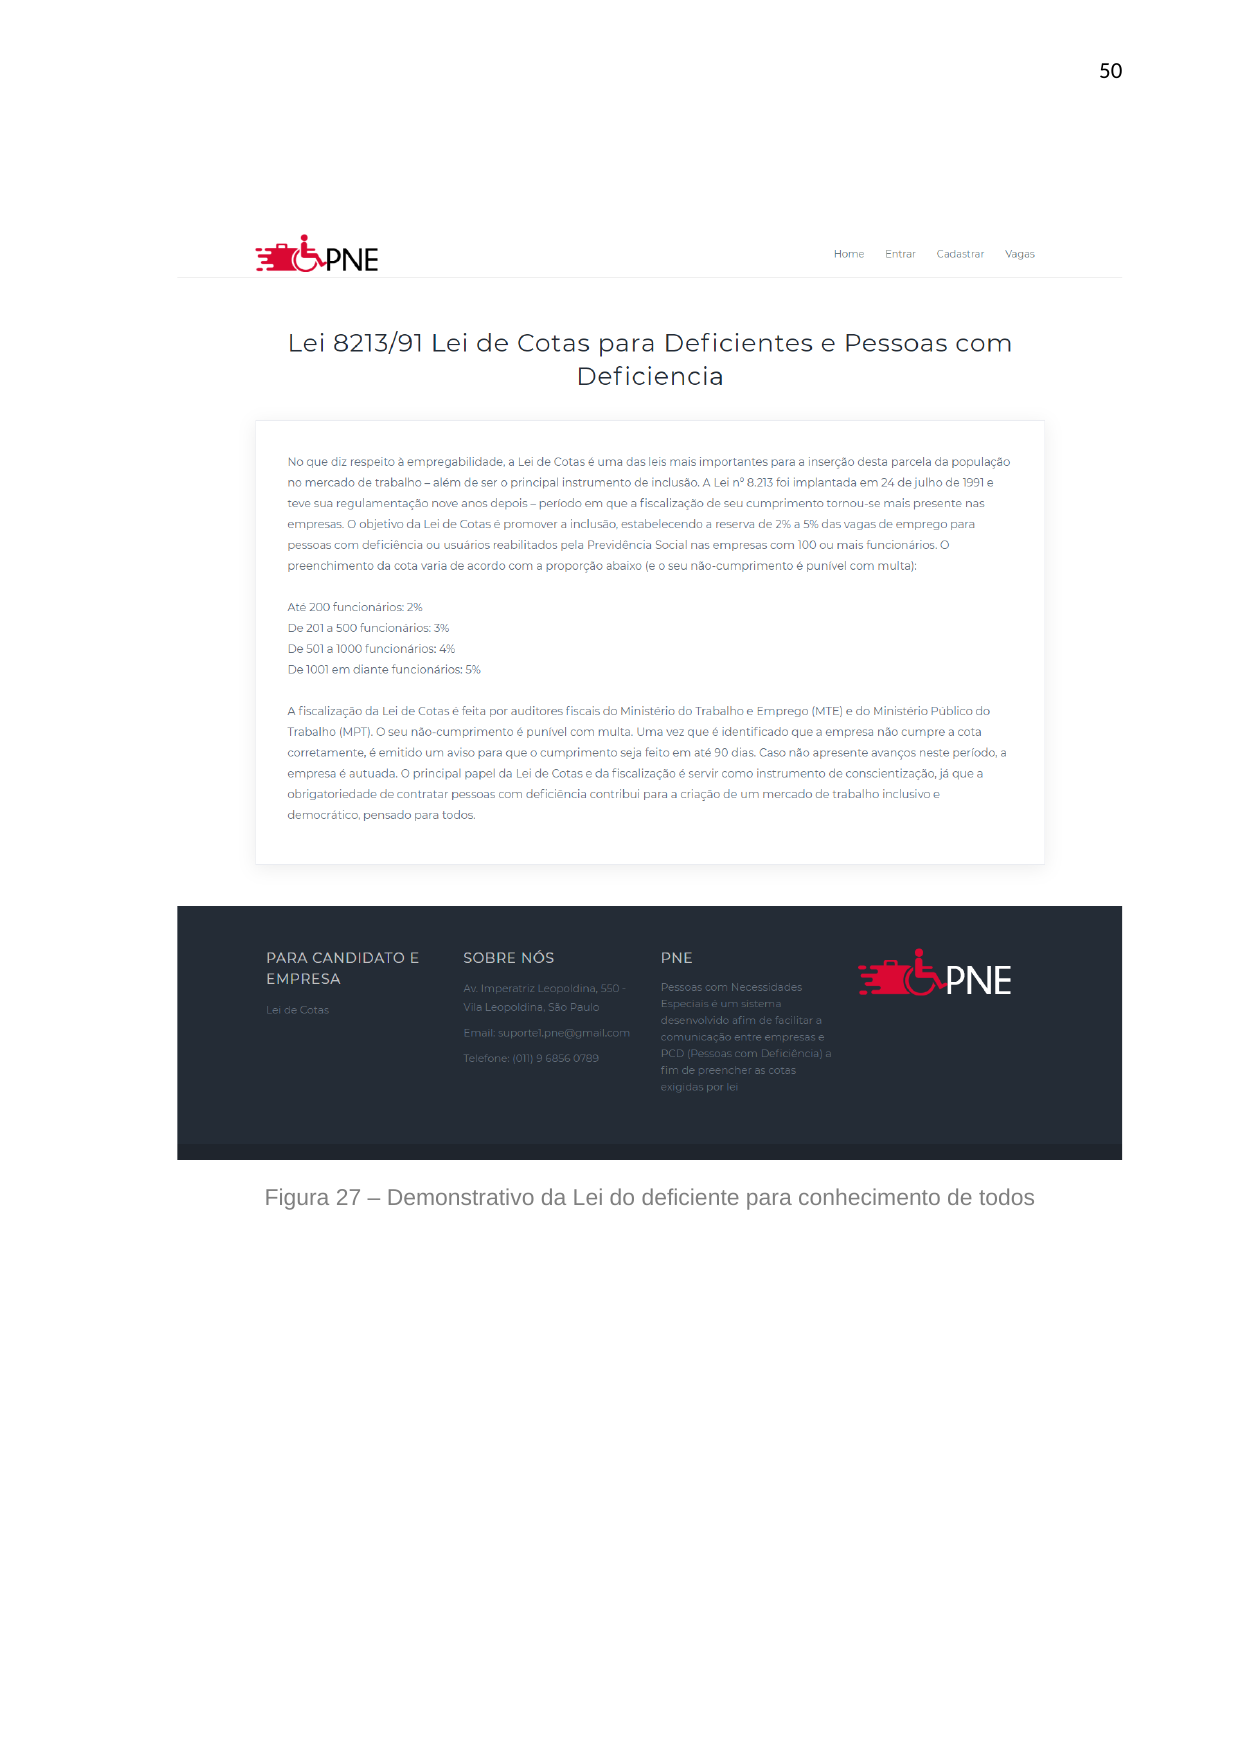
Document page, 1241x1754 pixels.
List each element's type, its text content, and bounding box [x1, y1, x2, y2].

picture [177, 230, 1123, 1160]
text Figura 27 – Demonstrativo da Lei do deficiente para conhecimento de todos [177, 1184, 1122, 1211]
